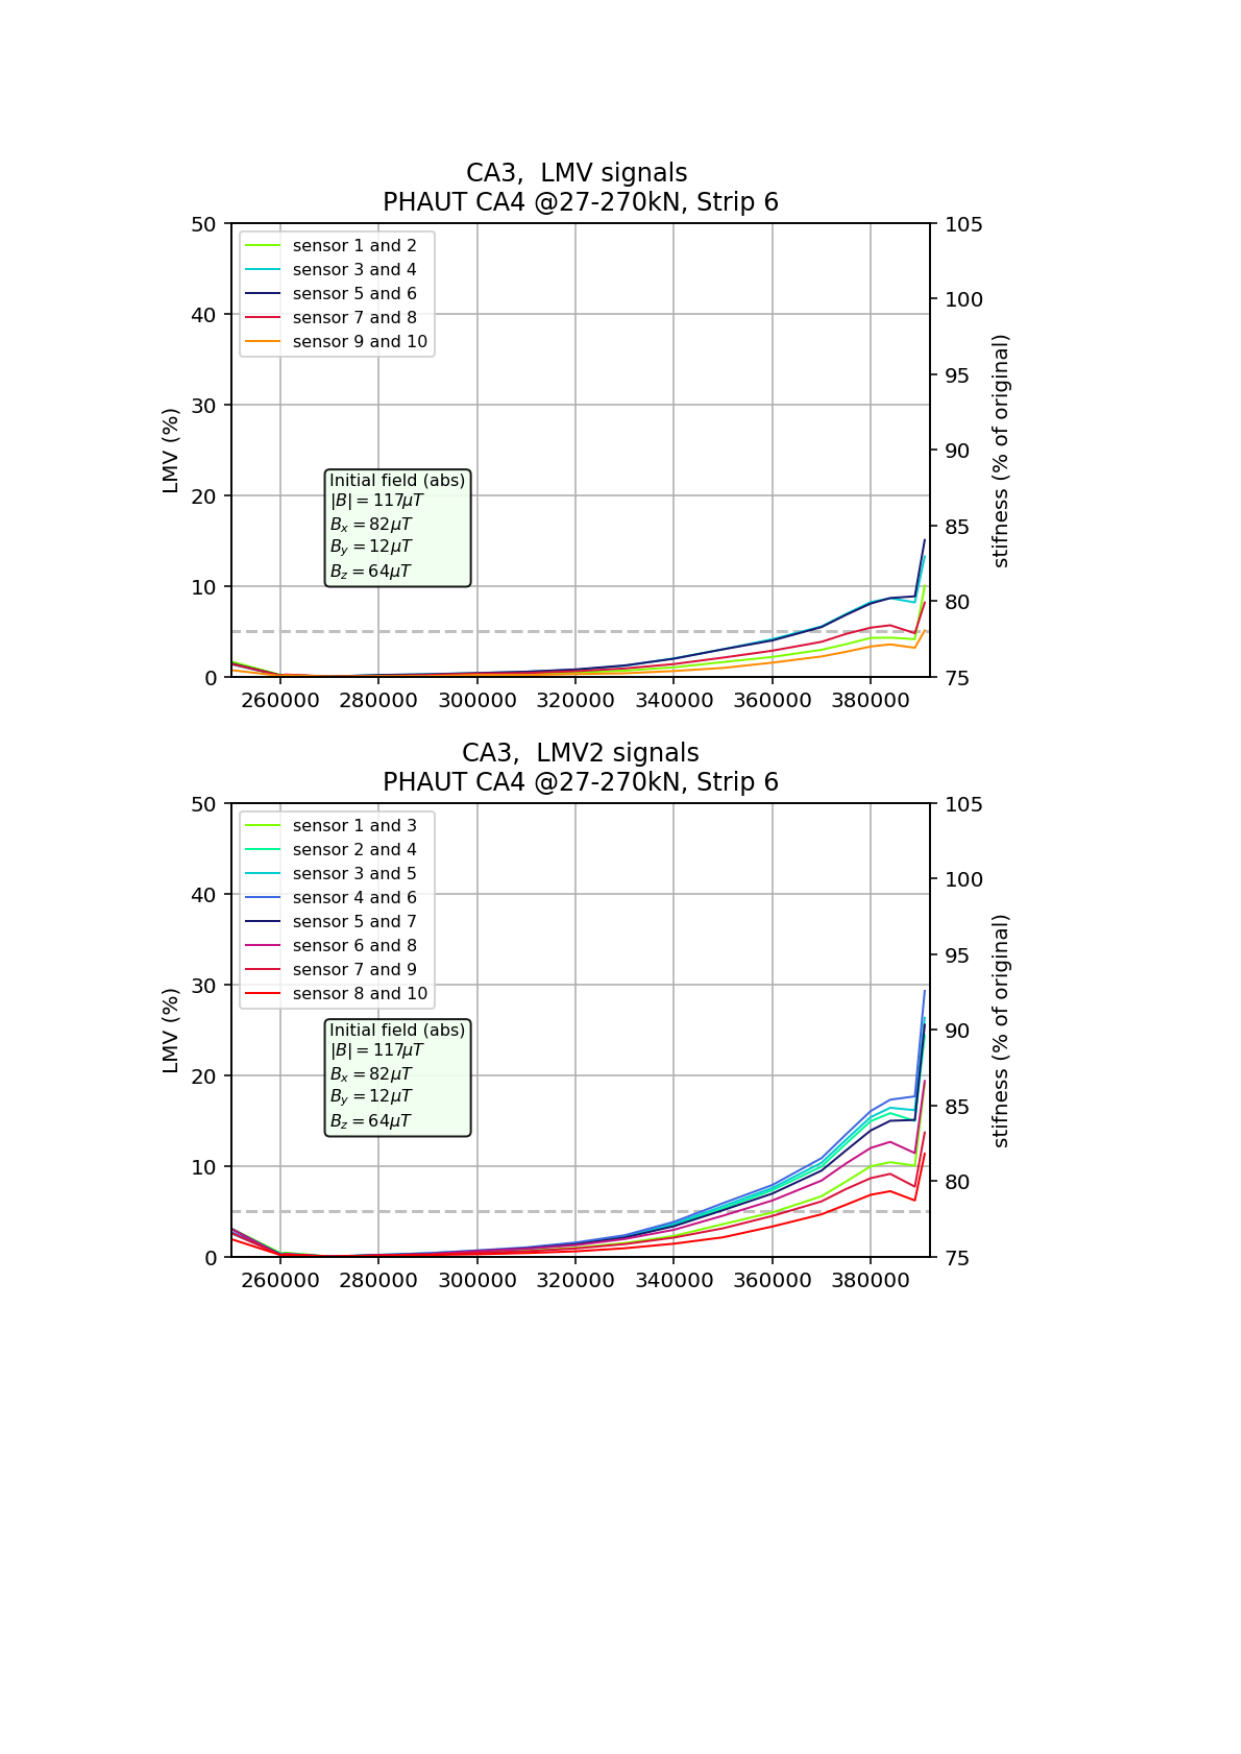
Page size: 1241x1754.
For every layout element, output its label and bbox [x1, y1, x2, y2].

picture [147, 727, 1027, 1306]
picture [147, 147, 1027, 726]
